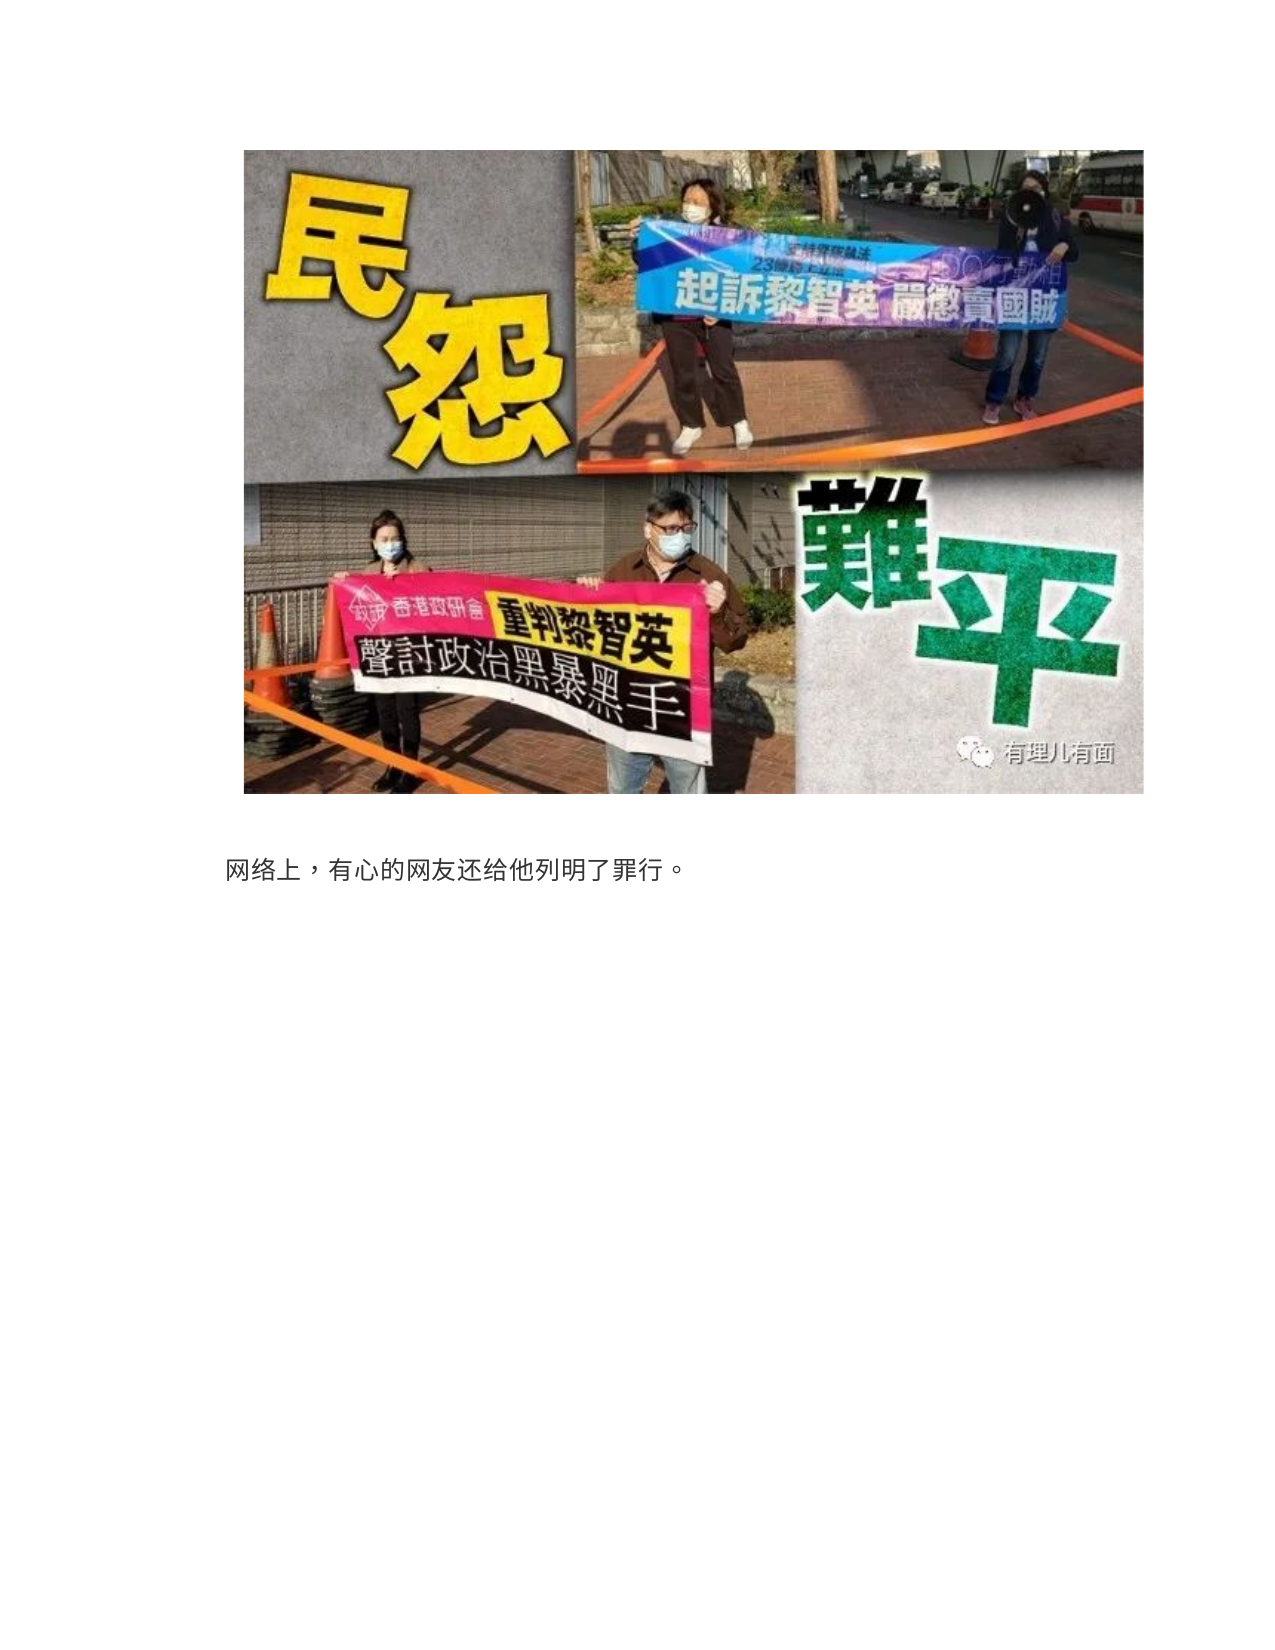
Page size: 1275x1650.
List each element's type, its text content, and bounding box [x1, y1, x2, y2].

text 网络上，有心的网友还给他列明了罪行。 [225, 840, 1050, 887]
picture [243, 150, 1144, 794]
